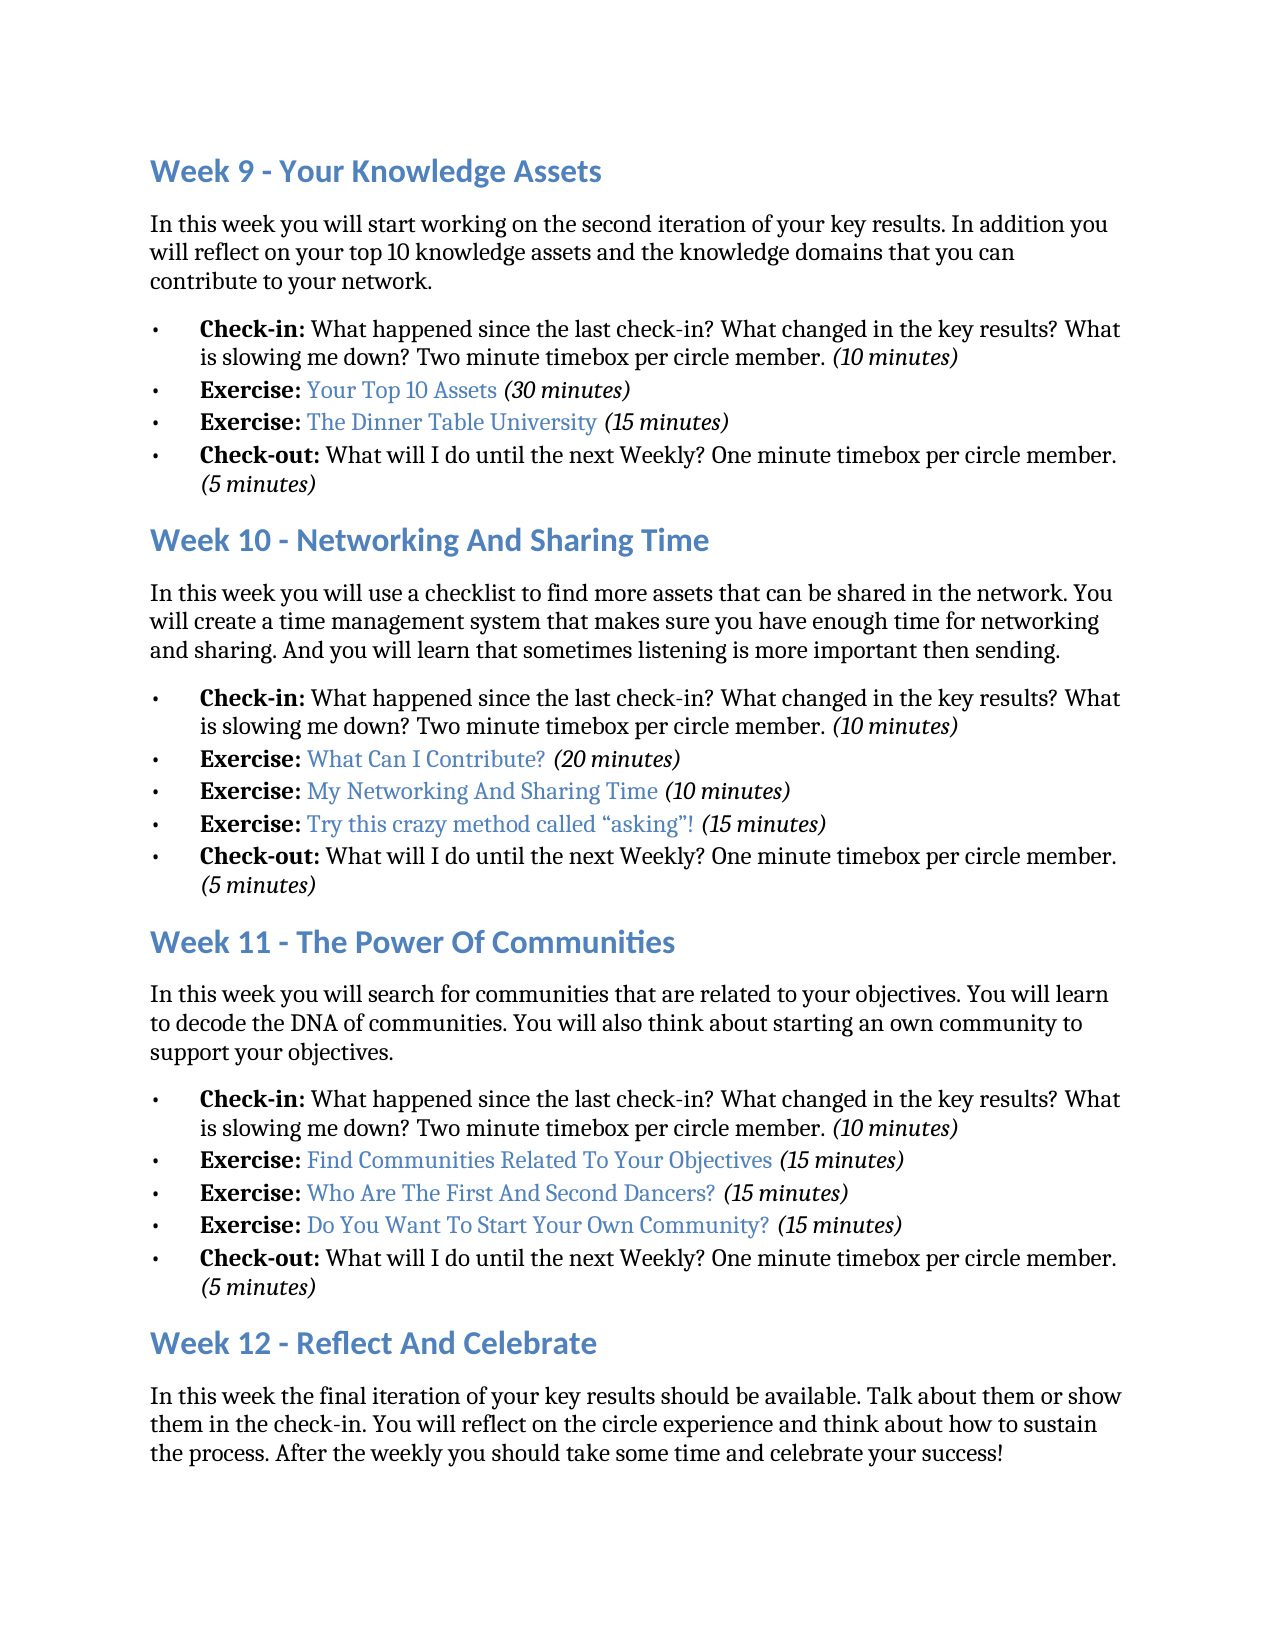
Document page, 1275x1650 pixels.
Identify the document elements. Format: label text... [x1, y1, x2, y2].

list Check-out: What will I do until the next Weekly? One minute timebox per circle member. (5 minutes) [150, 842, 1125, 900]
list Exercise: Who Are The First And Second Dancers? (15 minutes) [150, 1179, 1125, 1208]
list Exercise: My Networking And Sharing Time (10 minutes) [150, 777, 1125, 806]
subtitle Week 12 - Reflect And Celebrate [150, 1322, 1125, 1363]
text In this week you will search for communities that are related to your objectives. You will learn to decode the DNA of communities. You will also think about starting an own community to support your objectives. [150, 980, 1125, 1066]
list Check-out: What will I do until the next Weekly? One minute timebox per circle member. (5 minutes) [150, 441, 1125, 498]
text In this week you will start working on the second iteration of your key results. In addition you will reflect on your top 10 knowledge assets and the knowledge domains that you can contribute to your network. [150, 209, 1125, 296]
subtitle Week 10 - Networking And Sharing Time [150, 519, 1125, 560]
list Exercise: Find Communities Related To Your Objectives (15 minutes) [150, 1146, 1125, 1175]
list Exercise: The Dinner Table University (15 minutes) [150, 408, 1125, 437]
list Exercise: What Can I Contribute? (20 minutes) [150, 745, 1125, 773]
subtitle Week 9 - Your Knowledge Assets [150, 150, 1125, 191]
text In this week you will use a checklist to find more assets that can be shared in the network. You will create a time management system that makes sure you have enough time for networking and sharing. And you will learn that sometimes listening is more important then sending. [150, 578, 1125, 665]
subtitle Week 11 - The Power Of Communities [150, 921, 1125, 961]
list Check-out: What will I do until the next Weekly? One minute timebox per circle member. (5 minutes) [150, 1244, 1125, 1301]
list Exercise: Your Top 10 Assets (30 minutes) [150, 376, 1125, 404]
list Exercise: Try this crazy method called “asking”! (15 minutes) [150, 810, 1125, 838]
list Exercise: Do You Want To Start Your Own Community? (15 minutes) [150, 1211, 1125, 1240]
text In this week the final iteration of your key results should be available. Talk about them or show them in the check-in. You will reflect on the circle experience and think about how to sustain the process. After the weekly you should take some time and celebrate your success! [150, 1382, 1125, 1468]
